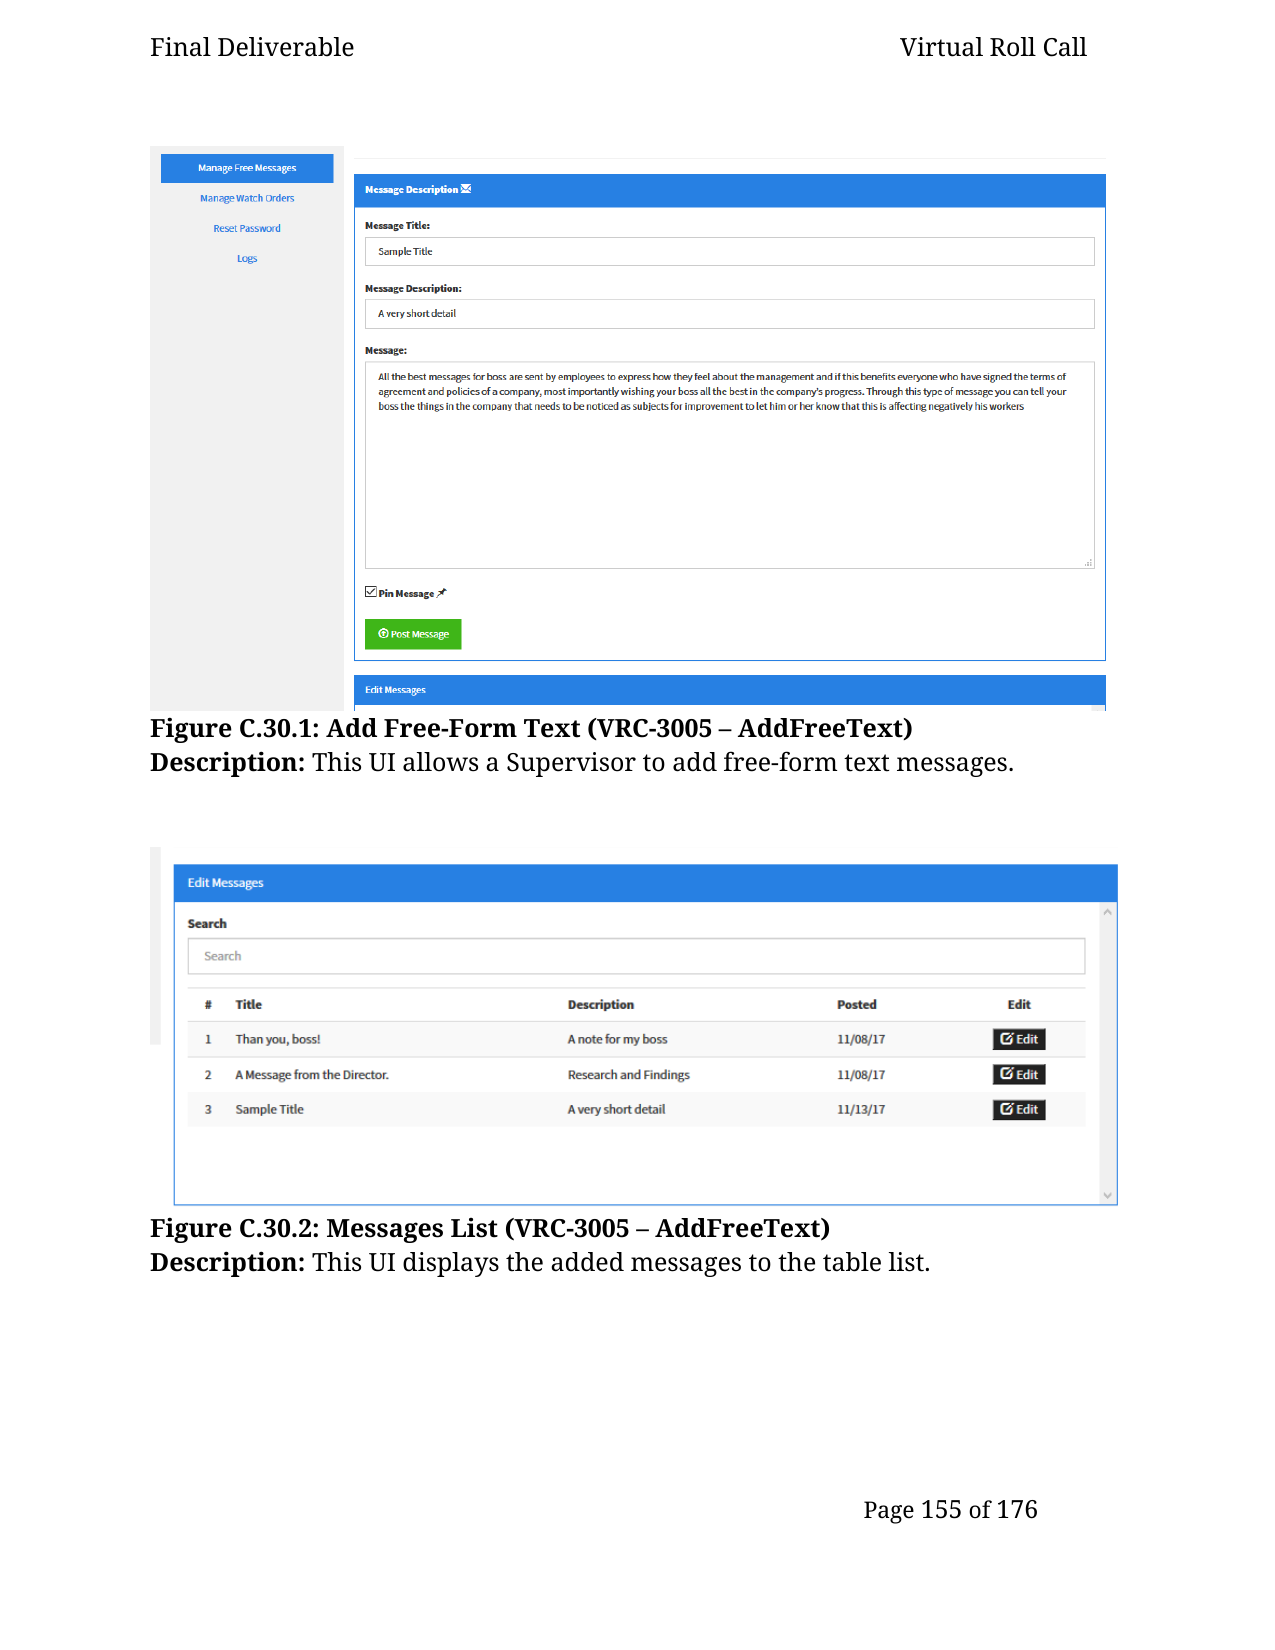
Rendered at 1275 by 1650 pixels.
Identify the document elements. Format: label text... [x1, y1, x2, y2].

text Description: This UI allows a Supervisor to add free-form text messages. [150, 745, 1125, 779]
picture [150, 847, 1142, 1211]
picture [150, 146, 1118, 711]
text Figure C.30.1: Add Free-Form Text (VRC-3005 – AddFreeText) [150, 711, 1125, 745]
text Description: This UI displays the added messages to the table list. [150, 1245, 1125, 1279]
text Figure C.30.2: Messages List (VRC-3005 – AddFreeText) [150, 1211, 1125, 1245]
